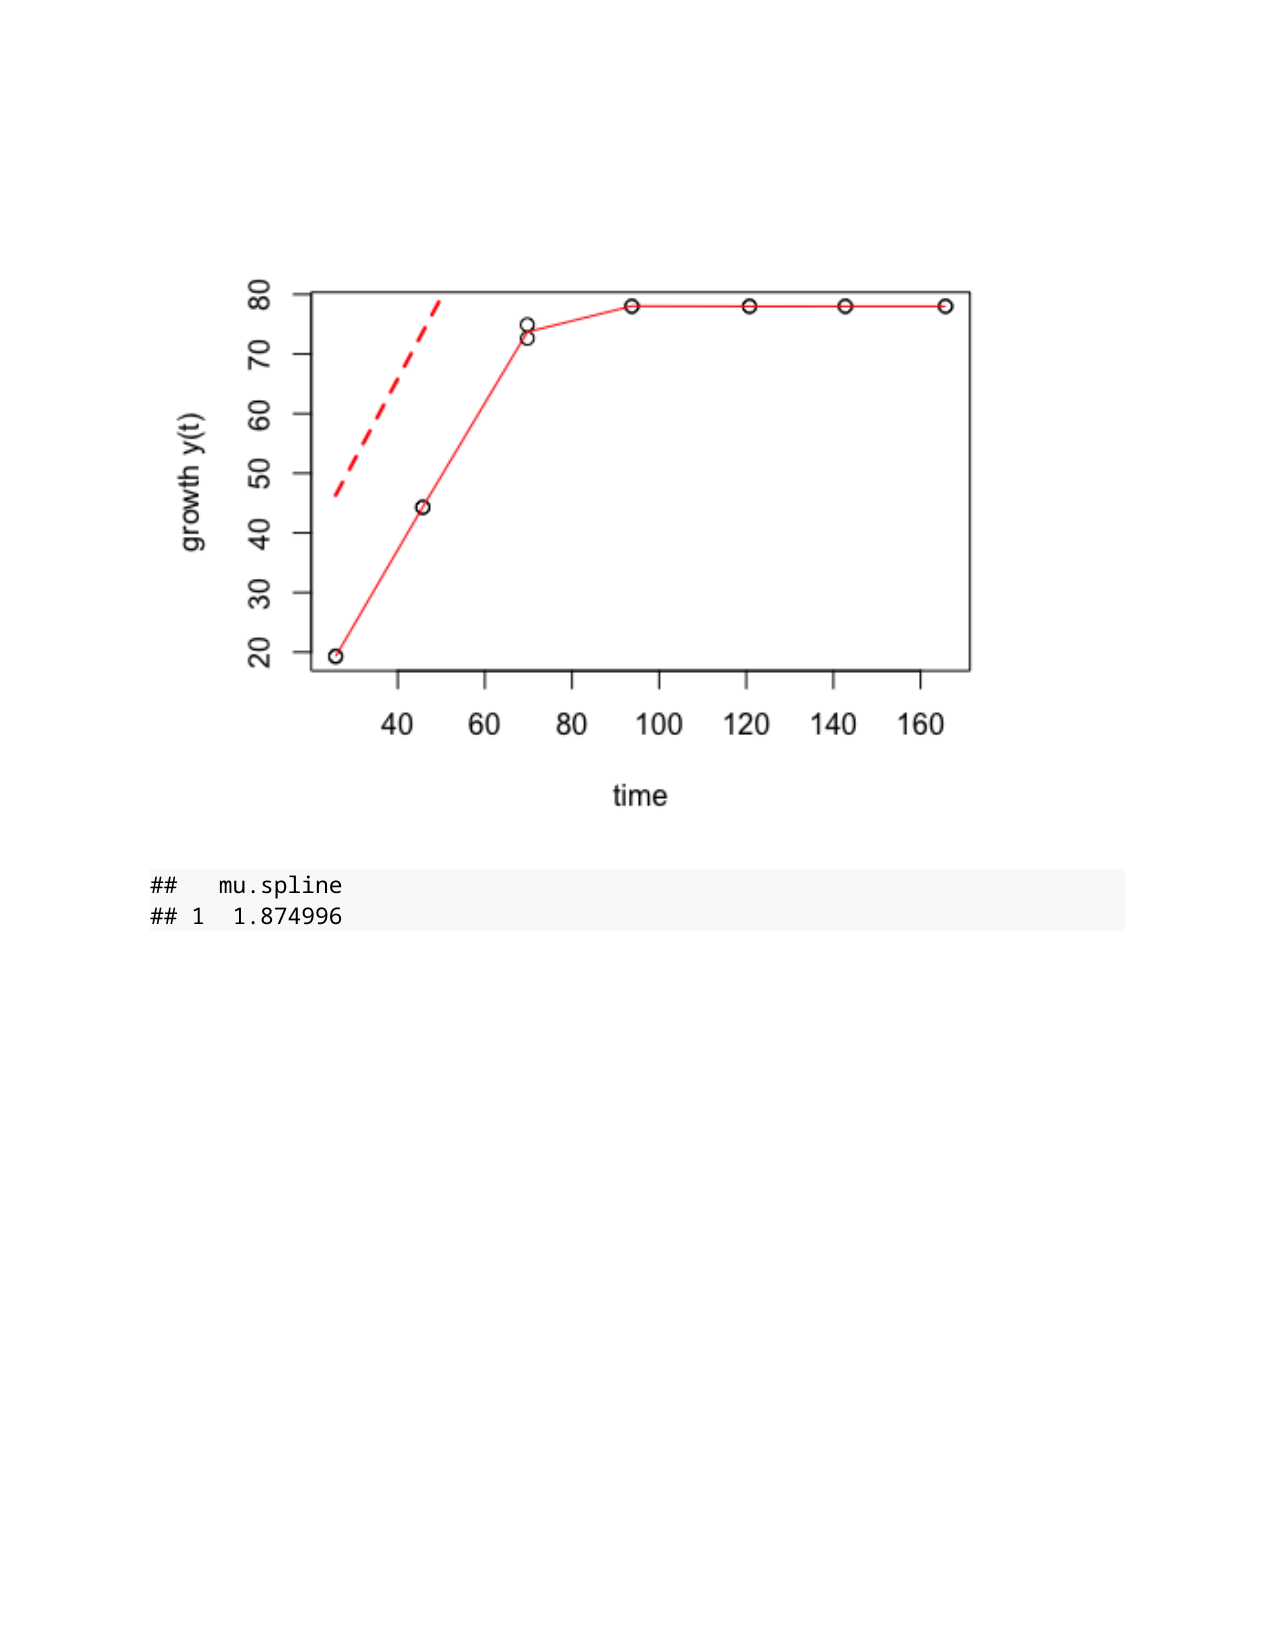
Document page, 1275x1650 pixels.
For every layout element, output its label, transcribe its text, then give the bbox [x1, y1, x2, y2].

text ## mu.spline ## 1 1.874996 [150, 869, 1125, 931]
picture [168, 150, 1044, 850]
